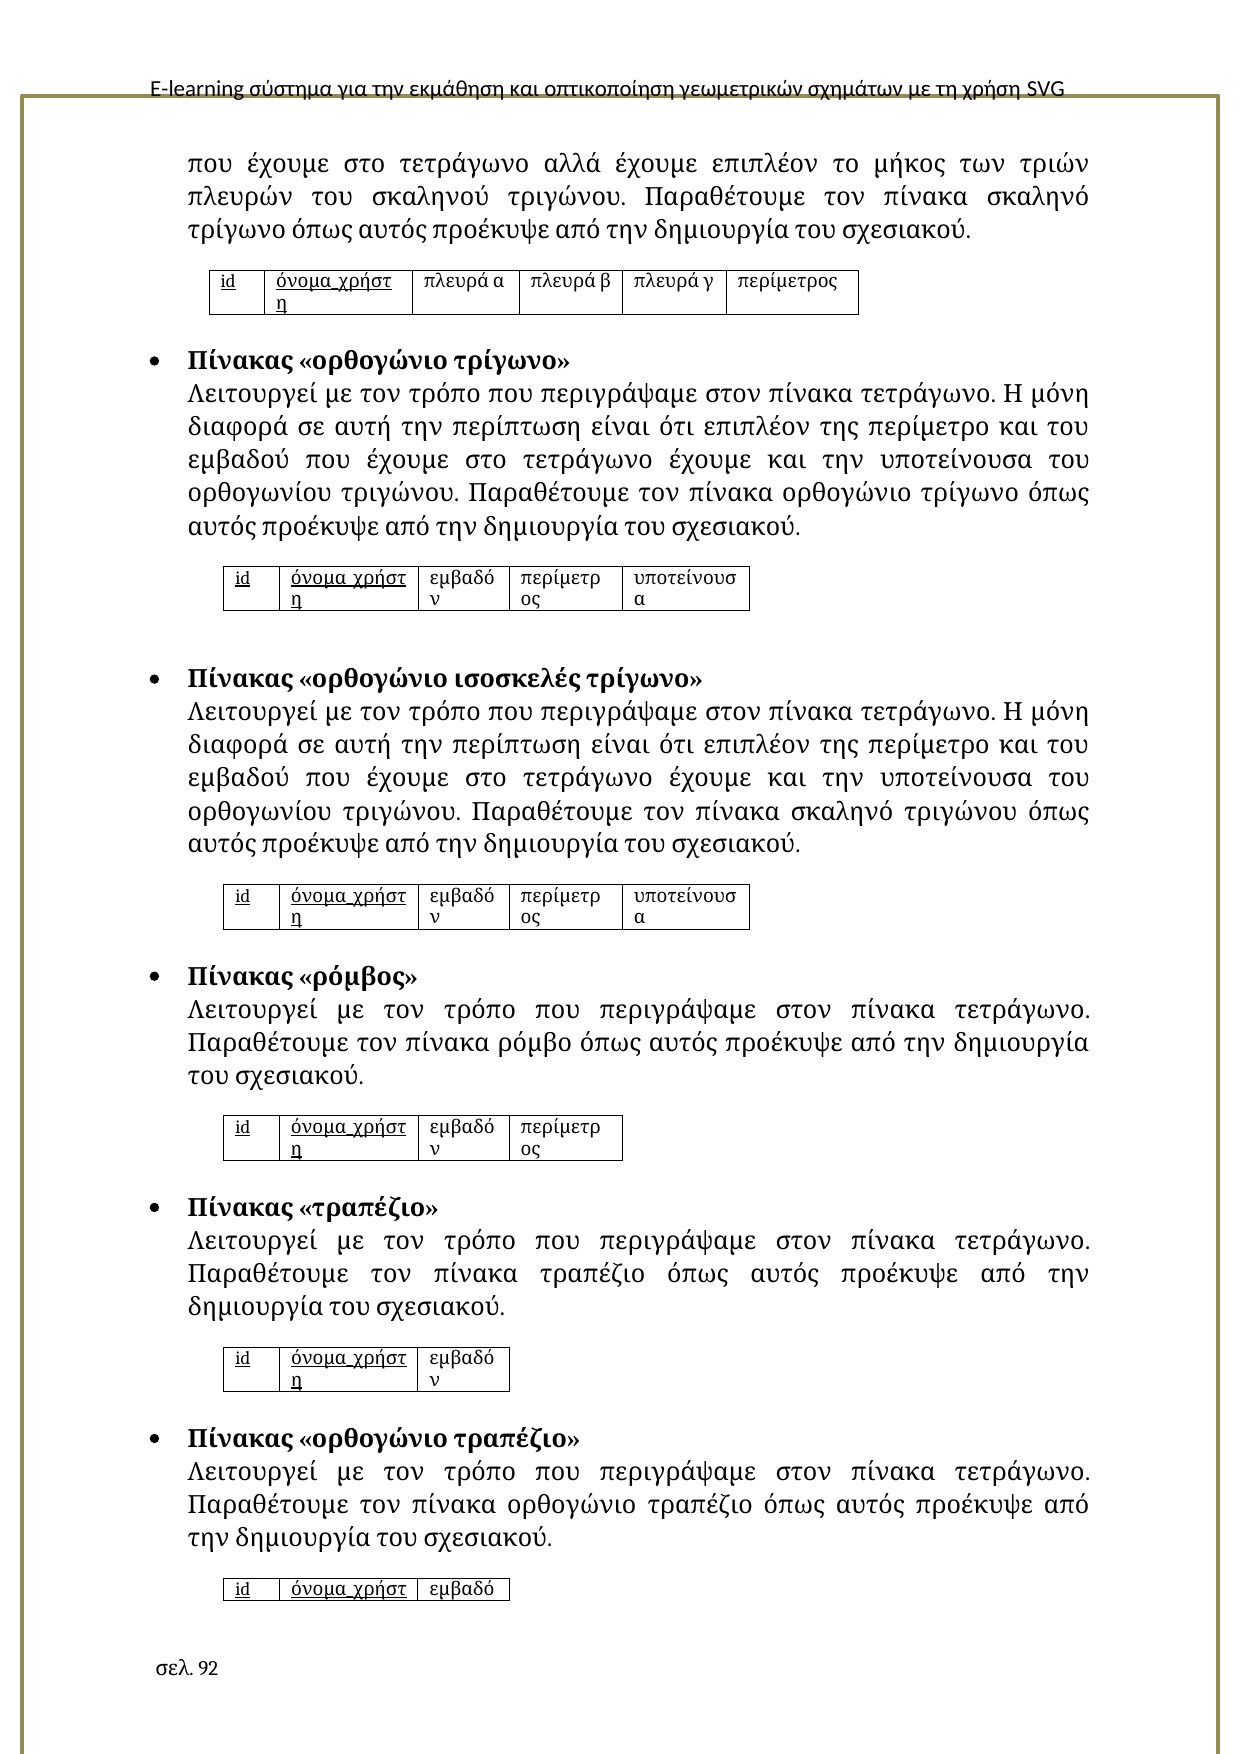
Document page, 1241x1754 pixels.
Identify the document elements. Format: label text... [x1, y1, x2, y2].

table_header όνομα_χρήστη [280, 885, 418, 928]
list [187, 150, 1090, 245]
table_header περίμετρος [727, 271, 858, 314]
list Λειτουργεί με τον τρόπο που περιγράψαμε στον πίνακα τετράγωνο. Παραθέτουμε τον πίνακα ρόμβο όπως αυτός προέκυψε από την δημιουργία του σχεσιακού. [187, 996, 1090, 1090]
table_header πλευρά γ [623, 271, 726, 314]
table_header όνομα_χρήστη [280, 1348, 417, 1391]
list Λειτουργεί με τον τρόπο που περιγράψαμε στον πίνακα τετράγωνο. Παραθέτουμε τον πίνακα ορθογώνιο τραπέζιο όπως αυτός προέκυψε από την δημιουργία του σχεσιακού. [187, 1458, 1090, 1553]
table_header εμβαδόν [419, 885, 509, 928]
table_header όνομα_χρήστη [280, 1116, 418, 1159]
list Πίνακας «ορθογώνιο τρίγωνο» [150, 347, 1090, 376]
table_header πλευρά α [413, 271, 519, 314]
table_header πλευρά β [520, 271, 622, 314]
table_header περίμετρος [510, 885, 622, 928]
table_header περίμετρος [510, 567, 622, 610]
table_header id [224, 1579, 279, 1600]
table_header εμβαδόν [418, 1579, 509, 1600]
list Λειτουργεί με τον τρόπο που περιγράψαμε στον πίνακα τετράγωνο. Παραθέτουμε τον πίνακα τραπέζιο όπως αυτός προέκυψε από την δημιουργία του σχεσιακού. [187, 1227, 1090, 1321]
table_header id [224, 567, 279, 610]
table_header εμβαδόν [419, 567, 509, 610]
table_header εμβαδόν [418, 1348, 509, 1391]
table_header περίμετρος [510, 1116, 622, 1159]
table_header υποτείνουσα [623, 567, 749, 610]
list Πίνακας «ορθογώνιο τραπέζιο» [150, 1425, 1090, 1453]
table_header όνομα_χρήστη [265, 271, 412, 314]
table_header id [224, 1116, 279, 1159]
list Πίνακας «ρόμβος» [150, 962, 1090, 991]
table_header id [224, 885, 279, 928]
table_header id [224, 1348, 279, 1391]
list Λειτουργεί με τον τρόπο που περιγράψαμε στον πίνακα τετράγωνο. Η μόνη διαφορά σε αυτή την περίπτωση είναι ότι επιπλέον της περίμετρο και του εμβαδού που έχουμε στο τετράγωνο έχουμε και την υποτείνουσα του ορθογωνίου τριγώνου. Παραθέτουμε τον πίνακα ορθογώνιο τρίγωνο όπως αυτός προέκυψε από την δημιουργία του σχεσιακού. [187, 380, 1090, 541]
list Λειτουργεί με τον τρόπο που περιγράψαμε στον πίνακα τετράγωνο. Η μόνη διαφορά σε αυτή την περίπτωση είναι ότι επιπλέον της περίμετρο και του εμβαδού που έχουμε στο τετράγωνο έχουμε και την υποτείνουσα του ορθογωνίου τριγώνου. Παραθέτουμε τον πίνακα σκαληνό τριγώνου όπως αυτός προέκυψε από την δημιουργία του σχεσιακού. [187, 698, 1090, 859]
table_header όνομα_χρήστη [280, 1579, 417, 1600]
list Πίνακας «τραπέζιο» [150, 1194, 1090, 1222]
table_header εμβαδόν [419, 1116, 509, 1159]
table_header όνομα_χρήστη [280, 567, 418, 610]
table_header υποτείνουσα [623, 885, 749, 928]
list Πίνακας «ορθογώνιο ισοσκελές τρίγωνο» [150, 665, 1090, 694]
table_header id [210, 271, 264, 314]
